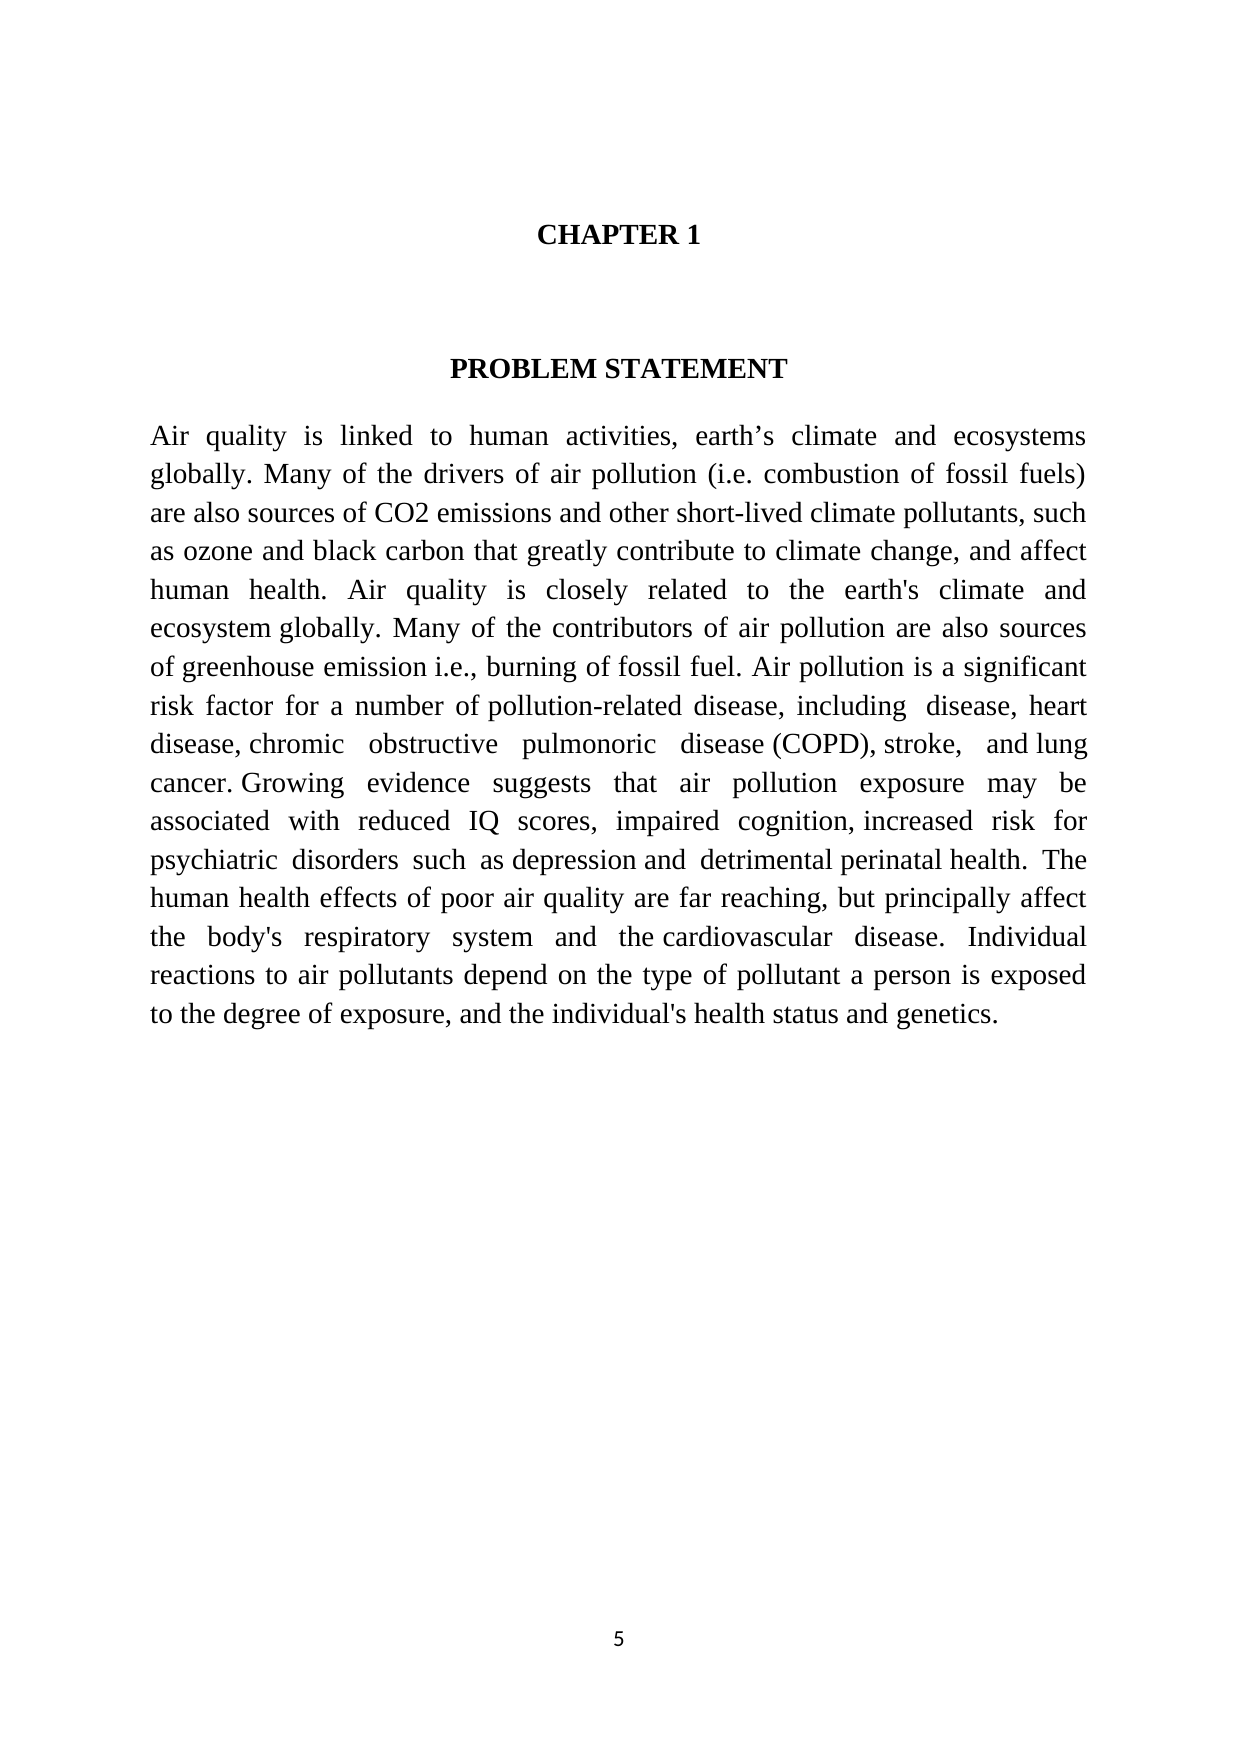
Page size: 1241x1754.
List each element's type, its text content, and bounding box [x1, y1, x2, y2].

text CHAPTER 1 [150, 217, 1087, 251]
text Air quality is linked to human activities, earth’s climate and ecosystems globally. Many of the drivers of air pollution (i.e. combustion of fossil fuels) are also sources of CO2 emissions and other short-lived climate pollutants, such as ozone and black carbon that greatly contribute to climate change, and affect human health. Air quality is closely related to the earth's climate and ecosystem globally. Many of the contributors of air pollution are also sources of greenhouse emission i.e., burning of fossil fuel. Air pollution is a significant risk factor for a number of pollution-related disease, including disease, heart disease, chromic obstructive pulmonoric disease (COPD), stroke, and lung cancer. Growing evidence suggests that air pollution exposure may be associated with reduced IQ scores, impaired cognition, increased risk for psychiatric disorders such as depression and detrimental perinatal health. The human health effects of poor air quality are far reaching, but principally affect the body's respiratory system and the cardiovascular disease. Individual reactions to air pollutants depend on the type of pollutant a person is exposed to the degree of exposure, and the individual's health status and genetics. [150, 418, 1087, 1029]
text PROBLEM STATEMENT [150, 351, 1087, 384]
